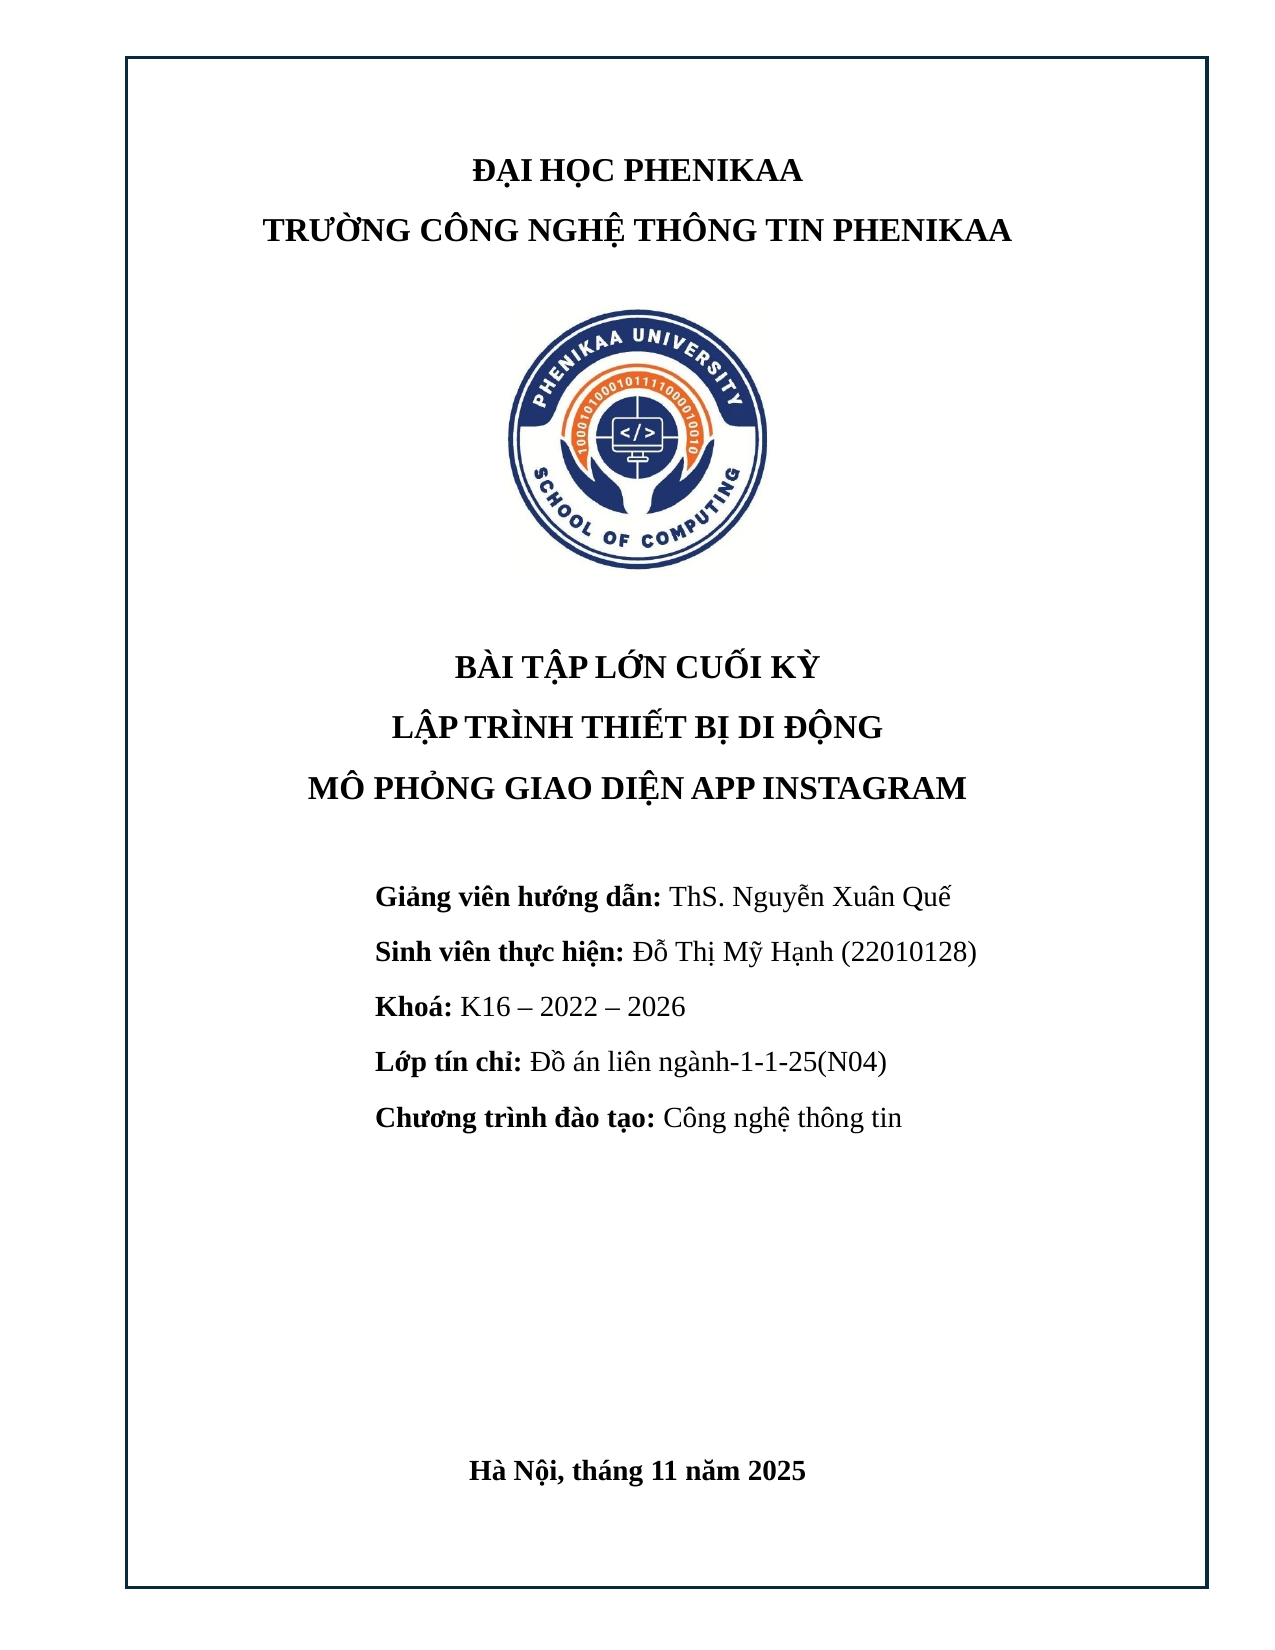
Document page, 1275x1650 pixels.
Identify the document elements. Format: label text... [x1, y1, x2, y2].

text Lớp tín chỉ: Đồ án liên ngành-1-1-25(N04) [300, 1044, 1125, 1078]
text Sinh viên thực hiện: Đỗ Thị Mỹ Hạnh (22010128) [300, 934, 1125, 968]
text ĐẠI HỌC PHENIKAA [150, 150, 1125, 188]
text TRƯỜNG CÔNG NGHỆ THÔNG TIN PHENIKAA [150, 211, 1125, 249]
text LẬP TRÌNH THIẾT BỊ DI ĐỘNG [150, 708, 1125, 746]
text Chương trình đào tạo: Công nghệ thông tin [300, 1100, 1125, 1133]
text MÔ PHỎNG GIAO DIỆN APP INSTAGRAM [150, 768, 1125, 807]
text BÀI TẬP LỚN CUỐI KỲ [150, 647, 1125, 685]
picture [504, 305, 771, 576]
text Khoá: K16 – 2022 – 2026 [300, 989, 1125, 1023]
text Giảng viên hướng dẫn: ThS. Nguyễn Xuân Quế [300, 879, 1125, 912]
text Hà Nội, tháng 11 năm 2025 [150, 1453, 1125, 1487]
